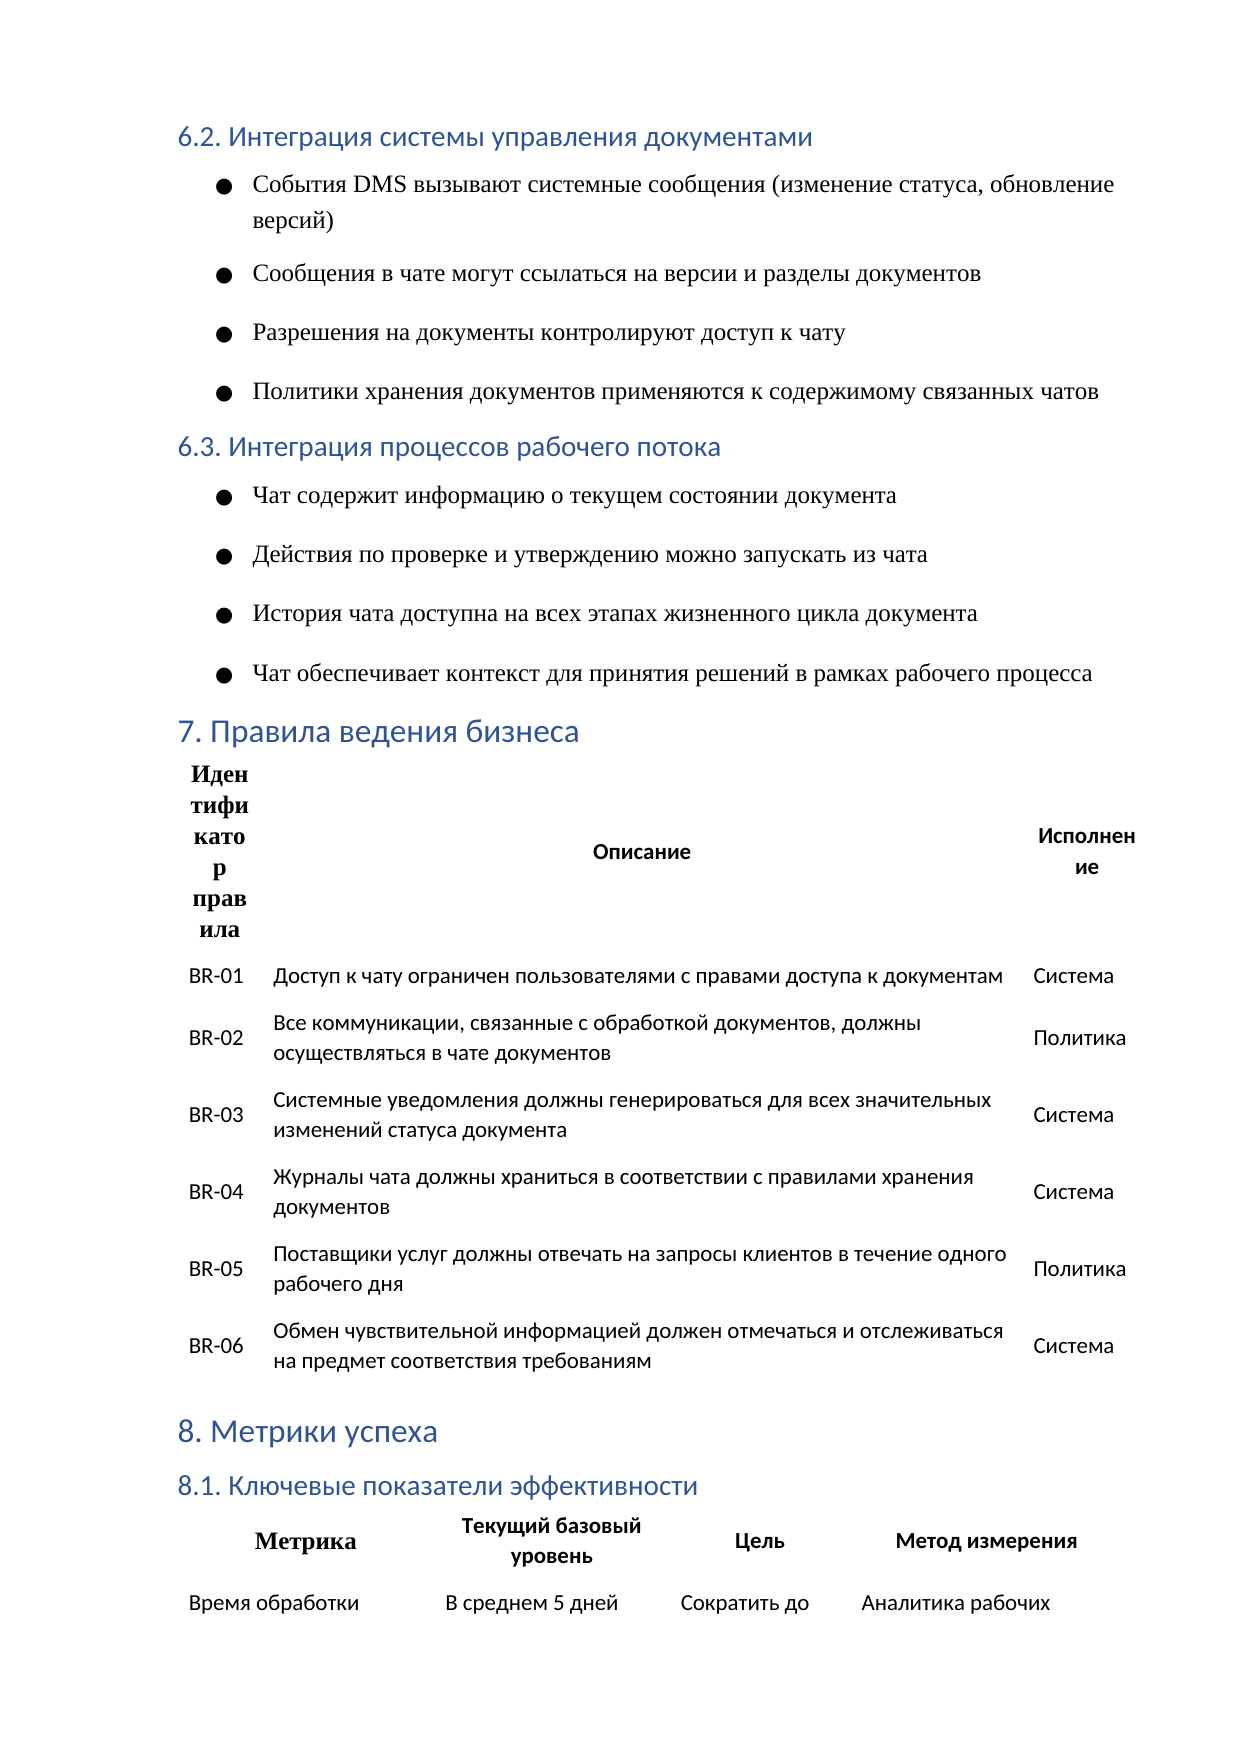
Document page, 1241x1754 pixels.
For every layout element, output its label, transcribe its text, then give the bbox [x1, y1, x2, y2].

table_cell Политика [1022, 1008, 1152, 1085]
table_cell Время обработки документов [177, 1588, 434, 1635]
table_cell BR-06 [177, 1316, 262, 1393]
table_cell BR-05 [177, 1239, 262, 1316]
list История чата доступна на всех этапах жизненного цикла документа [215, 591, 1152, 634]
table_header Текущий базовый уровень [434, 1511, 669, 1588]
list Политики хранения документов применяются к содержимому связанных чатов [215, 369, 1152, 412]
table_cell Система [1022, 1162, 1152, 1239]
subtitle 6.2. Интеграция системы управления документами [177, 118, 1152, 154]
table_cell Система [1022, 1085, 1152, 1162]
table_cell BR-04 [177, 1162, 262, 1239]
table_cell Сократить до 3,5 дней [669, 1588, 850, 1635]
table_header Метрика [177, 1511, 434, 1588]
table_cell Политика [1022, 1239, 1152, 1316]
subtitle 6.3. Интеграция процессов рабочего потока [177, 428, 1152, 464]
table_header Метод измерения [850, 1511, 1123, 1588]
list Разрешения на документы контролируют доступ к чату [215, 309, 1152, 352]
list Чат обеспечивает контекст для принятия решений в рамках рабочего процесса [215, 650, 1152, 693]
table_cell В среднем 5 дней [434, 1588, 669, 1635]
subtitle 8.1. Ключевые показатели эффективности [177, 1467, 1152, 1503]
table_cell Доступ к чату ограничен пользователями с правами доступа к документам [262, 962, 1022, 1008]
table_cell Система [1022, 962, 1152, 1008]
table_cell Система [1022, 1316, 1152, 1393]
table_cell Обмен чувствительной информацией должен отмечаться и отслеживаться на предмет соответствия требованиям [262, 1316, 1022, 1393]
table_cell BR-03 [177, 1085, 262, 1162]
list События DMS вызывают системные сообщения (изменение статуса, обновление версий) [215, 162, 1152, 233]
table_header Описание [262, 759, 1022, 962]
list Действия по проверке и утверждению можно запускать из чата [215, 532, 1152, 574]
table_header Исполнение [1022, 759, 1152, 962]
subtitle 8. Метрики успеха [177, 1410, 1152, 1451]
table_cell Системные уведомления должны генерироваться для всех значительных изменений статуса документа [262, 1085, 1022, 1162]
table_cell BR-02 [177, 1008, 262, 1085]
table_cell Журналы чата должны храниться в соответствии с правилами хранения документов [262, 1162, 1022, 1239]
table_cell Поставщики услуг должны отвечать на запросы клиентов в течение одного рабочего дня [262, 1239, 1022, 1316]
table_cell BR-01 [177, 962, 262, 1008]
table_cell Все коммуникации, связанные с обработкой документов, должны осуществляться в чате документов [262, 1008, 1022, 1085]
subtitle 7. Правила ведения бизнеса [177, 710, 1152, 751]
table_cell Аналитика рабочих процессов [850, 1588, 1123, 1635]
table_header Цель [669, 1511, 850, 1588]
list Чат содержит информацию о текущем состоянии документа [215, 472, 1152, 515]
list Сообщения в чате могут ссылаться на версии и разделы документов [215, 250, 1152, 293]
table_header Идентификатор правила [177, 759, 262, 962]
